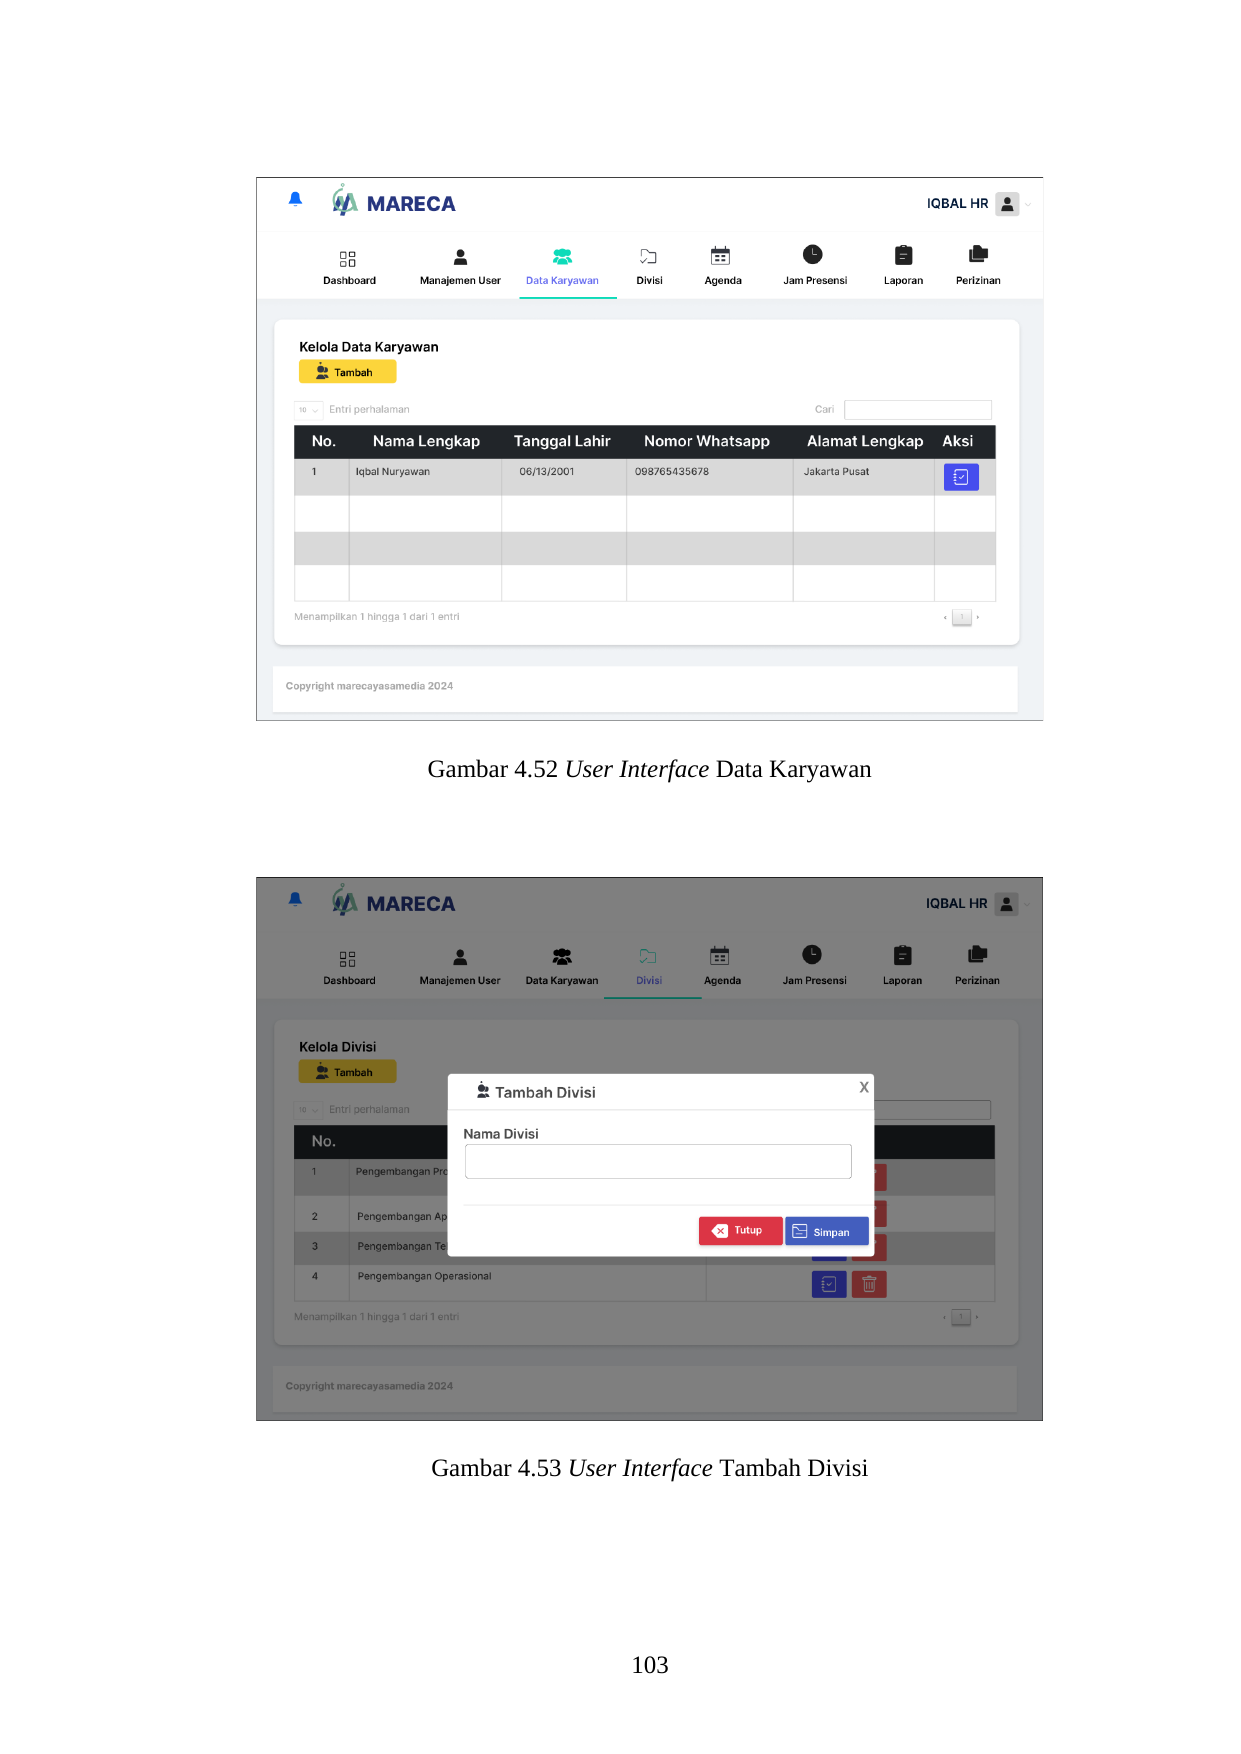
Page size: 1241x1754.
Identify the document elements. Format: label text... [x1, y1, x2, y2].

picture [256, 877, 1043, 1421]
text Gambar 4.53 User Interface Tambah Divisi [236, 1453, 1063, 1482]
picture [256, 177, 1044, 721]
text Gambar 4.52 User Interface Data Karyawan [236, 754, 1063, 782]
